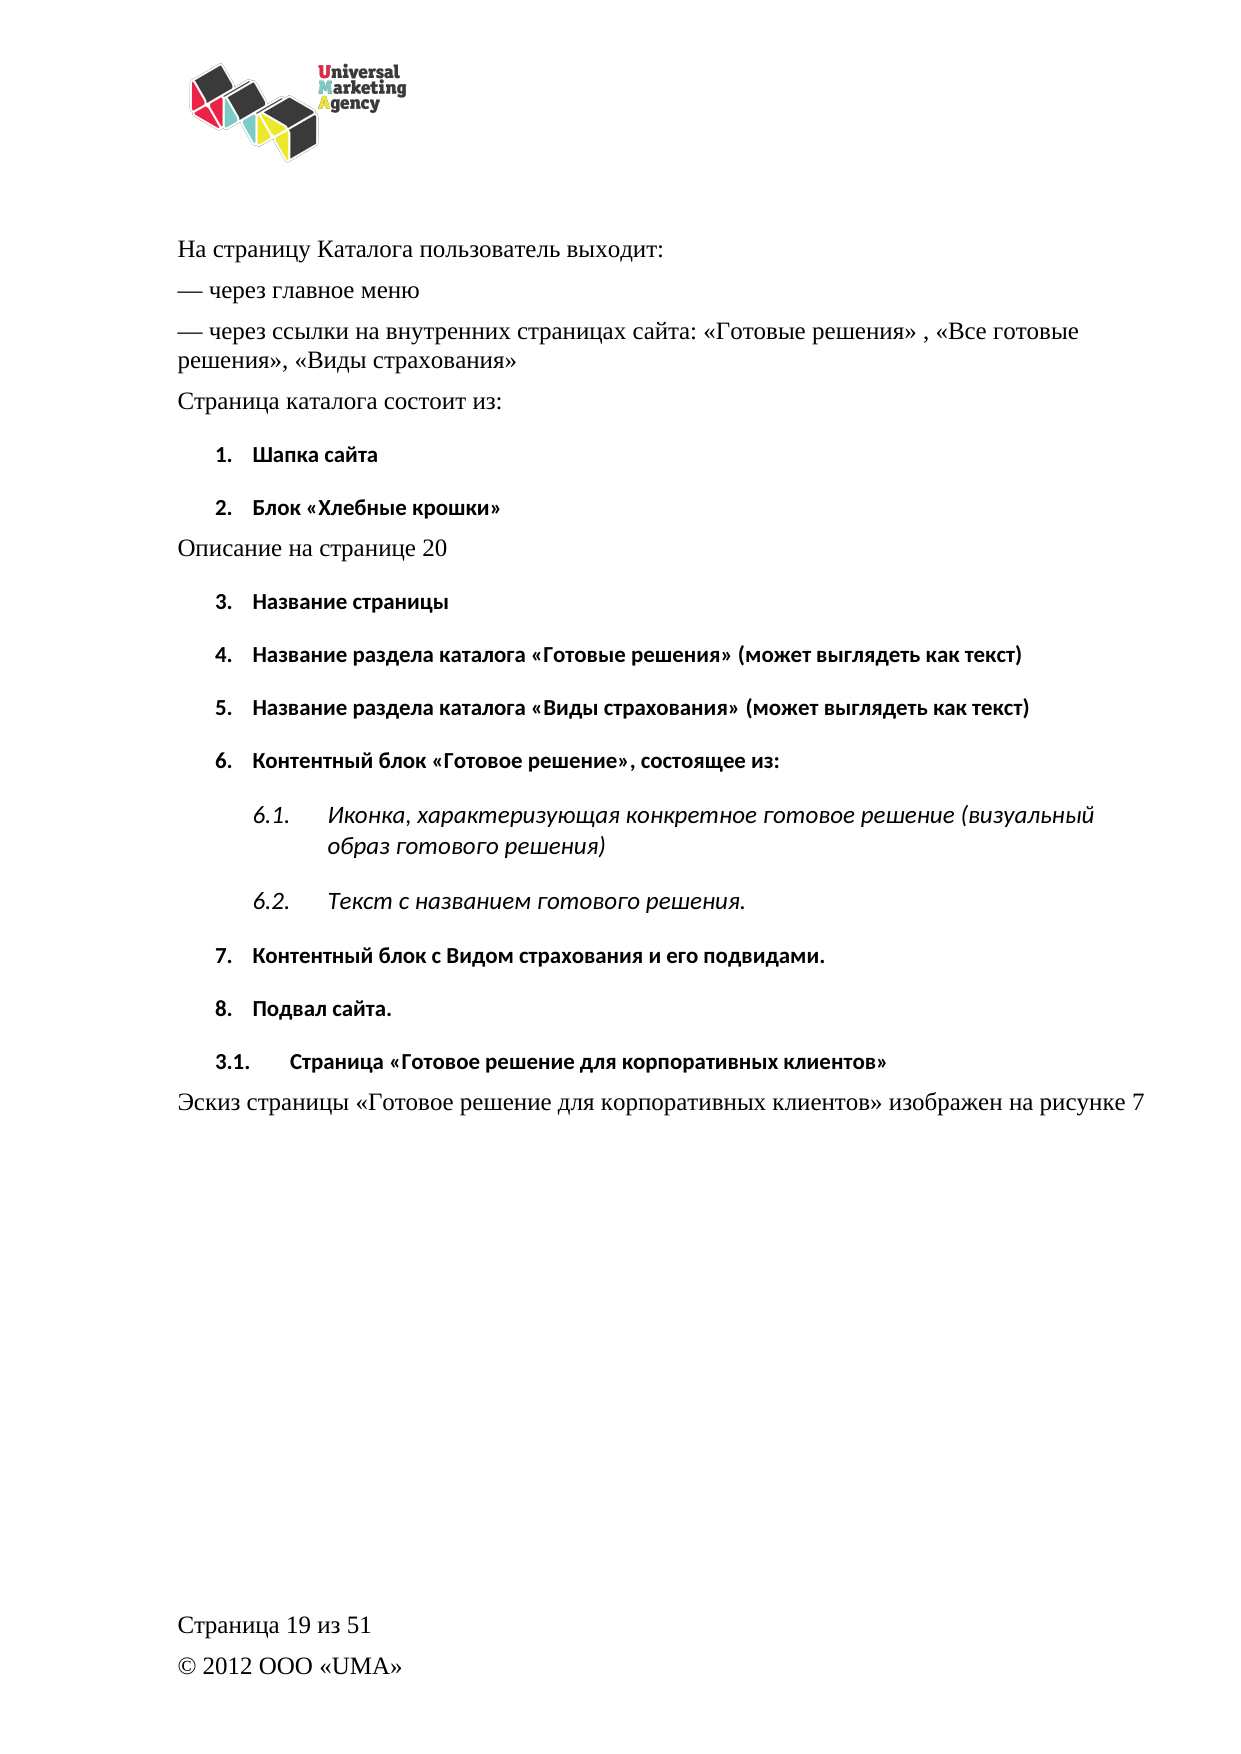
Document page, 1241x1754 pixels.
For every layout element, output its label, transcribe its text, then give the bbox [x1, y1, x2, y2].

subtitle Иконка, характеризующая конкретное готовое решение (визуальный образ готового решения) [252, 799, 1152, 860]
text Страница каталога состоит из: [177, 386, 1152, 415]
subtitle Подвал сайта. [215, 994, 1152, 1022]
subtitle Блок «Хлебные крошки» [215, 493, 1152, 521]
text — через ссылки на внутренних страницах сайта: «Готовые решения» , «Все готовые решения», «Виды страхования» [177, 316, 1152, 374]
subtitle Название раздела каталога «Готовые решения» (может выглядеть как текст) [215, 640, 1152, 668]
text Эскиз страницы «Готовое решение для корпоративных клиентов» изображен на рисунке 7 [177, 1087, 1152, 1116]
subtitle Название раздела каталога «Виды страхования» (может выглядеть как текст) [215, 693, 1152, 721]
text — через главное меню [177, 275, 1152, 304]
subtitle Название страницы [215, 587, 1152, 615]
subtitle Контентный блок с Видом страхования и его подвидами. [215, 941, 1152, 969]
subtitle Текст с названием готового решения. [252, 885, 1152, 916]
text Описание на странице 20 [177, 533, 1152, 562]
subtitle Шапка сайта [215, 440, 1152, 468]
text На страницу Каталога пользователь выходит: [177, 234, 1152, 262]
picture [177, 24, 415, 193]
subtitle Страница «Готовое решение для корпоративных клиентов» [215, 1047, 1152, 1075]
subtitle Контентный блок «Готовое решение», состоящее из: [215, 746, 1152, 774]
